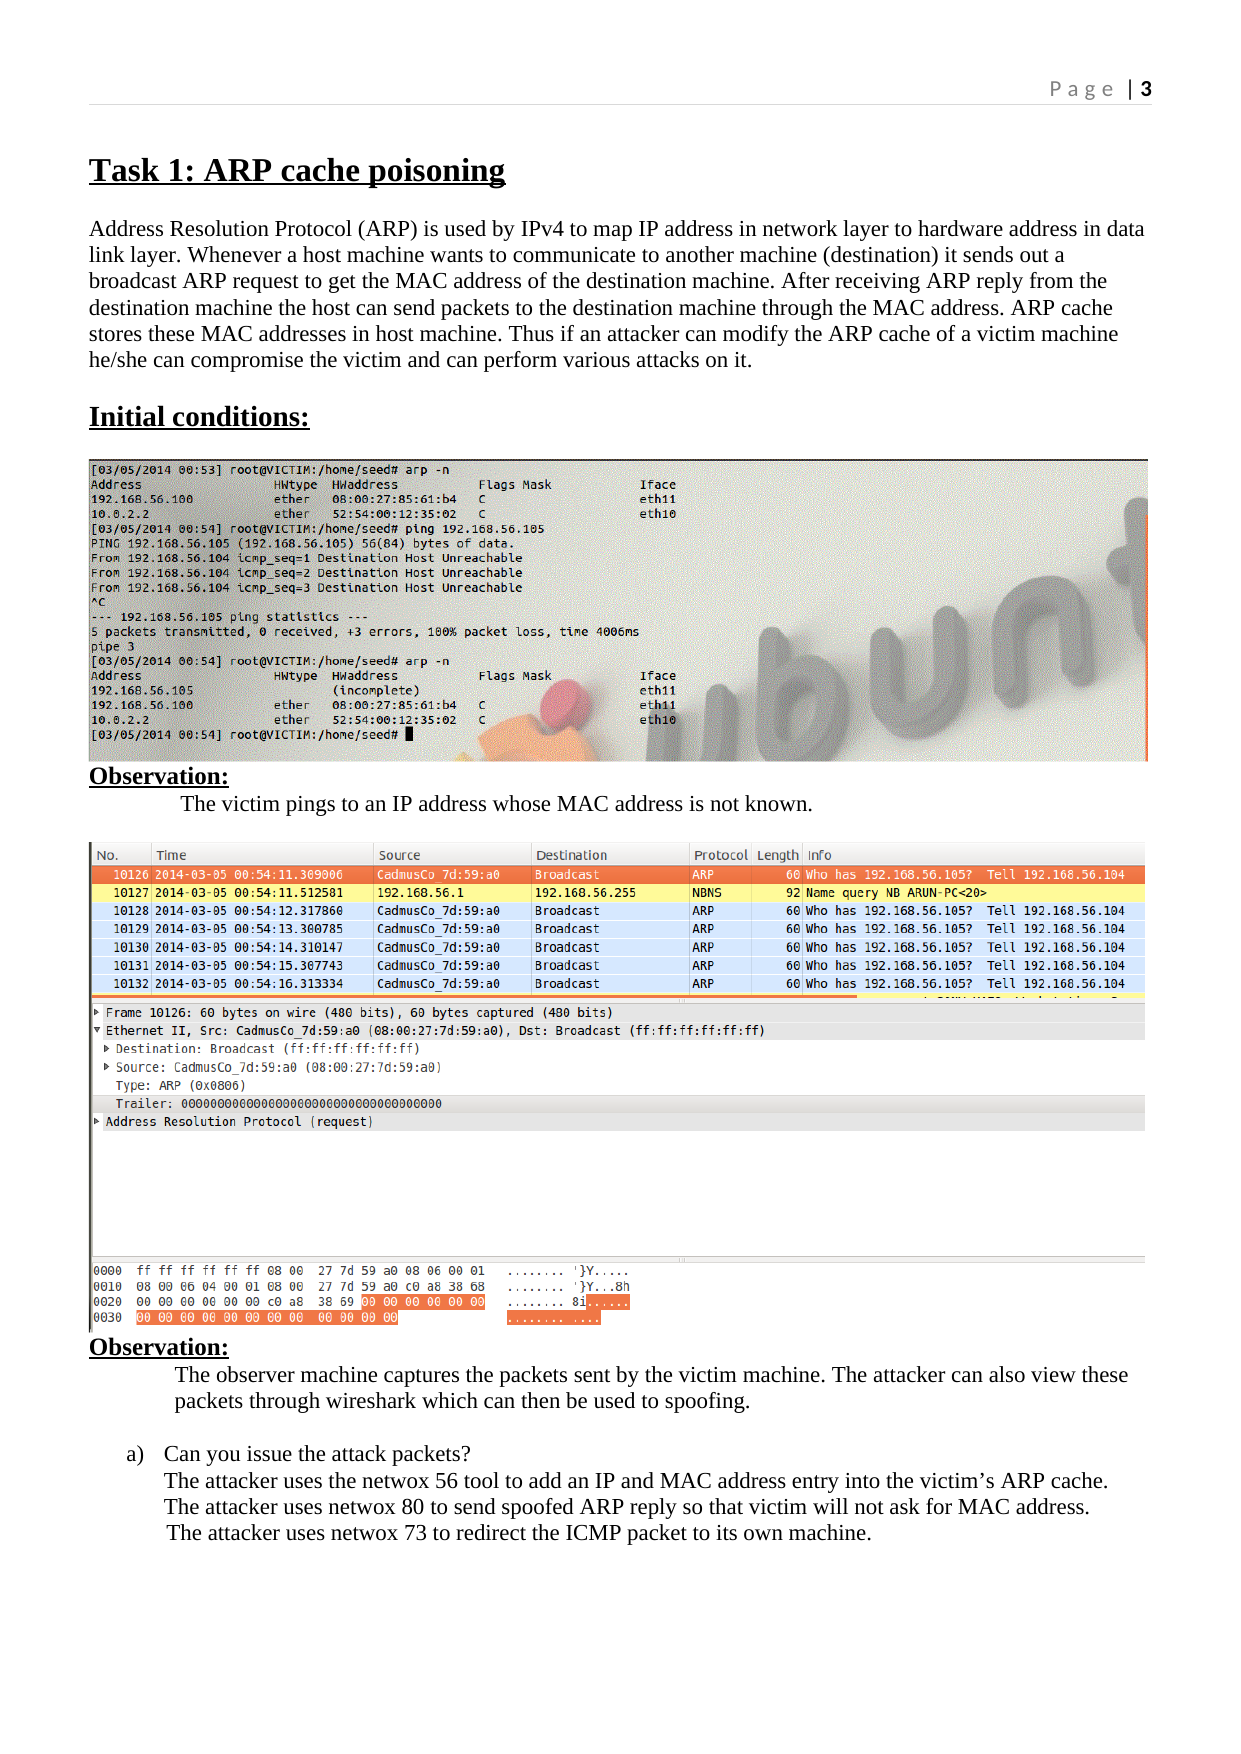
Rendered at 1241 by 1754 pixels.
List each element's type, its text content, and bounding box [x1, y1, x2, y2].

text Address Resolution Protocol (ARP) is used by IPv4 to map IP address in network layer to hardware address in data link layer. Whenever a host machine wants to communicate to another machine (destination) it sends out a broadcast ARP request to get the MAC address of the destination machine. After receiving ARP reply from the destination machine the host can send packets to the destination machine through the MAC address. ARP cache stores these MAC addresses in host machine. Thus if an attacker can modify the ARP cache of a victim machine he/she can compromise the victim and can perform various attacks on it. [89, 215, 1152, 373]
text The observer machine captures the packets sent by the victim machine. The attacker can also view these [89, 1361, 1152, 1388]
text packets through wireshark which can then be used to spoofing. [89, 1388, 1152, 1414]
text Task 1: ARP cache poisoning [89, 150, 1152, 188]
text Observation: [89, 761, 1152, 790]
text The attacker uses netwox 73 to redirect the ICMP packet to its own machine. [126, 1519, 1152, 1546]
text The attacker uses netwox 80 to send spoofed ARP reply so that victim will not ask for MAC address. [164, 1493, 1152, 1519]
picture [88, 842, 1151, 1333]
text Observation: [89, 1332, 1152, 1361]
text The attacker uses the netwox 56 tool to add an IP and MAC address entry into the victim’s ARP cache. [164, 1467, 1152, 1493]
text Initial conditions: [89, 399, 1152, 433]
text The victim pings to an IP address whose MAC address is not known. [89, 790, 1152, 817]
picture [88, 459, 1150, 762]
list Can you issue the attack packets? [126, 1440, 1152, 1467]
